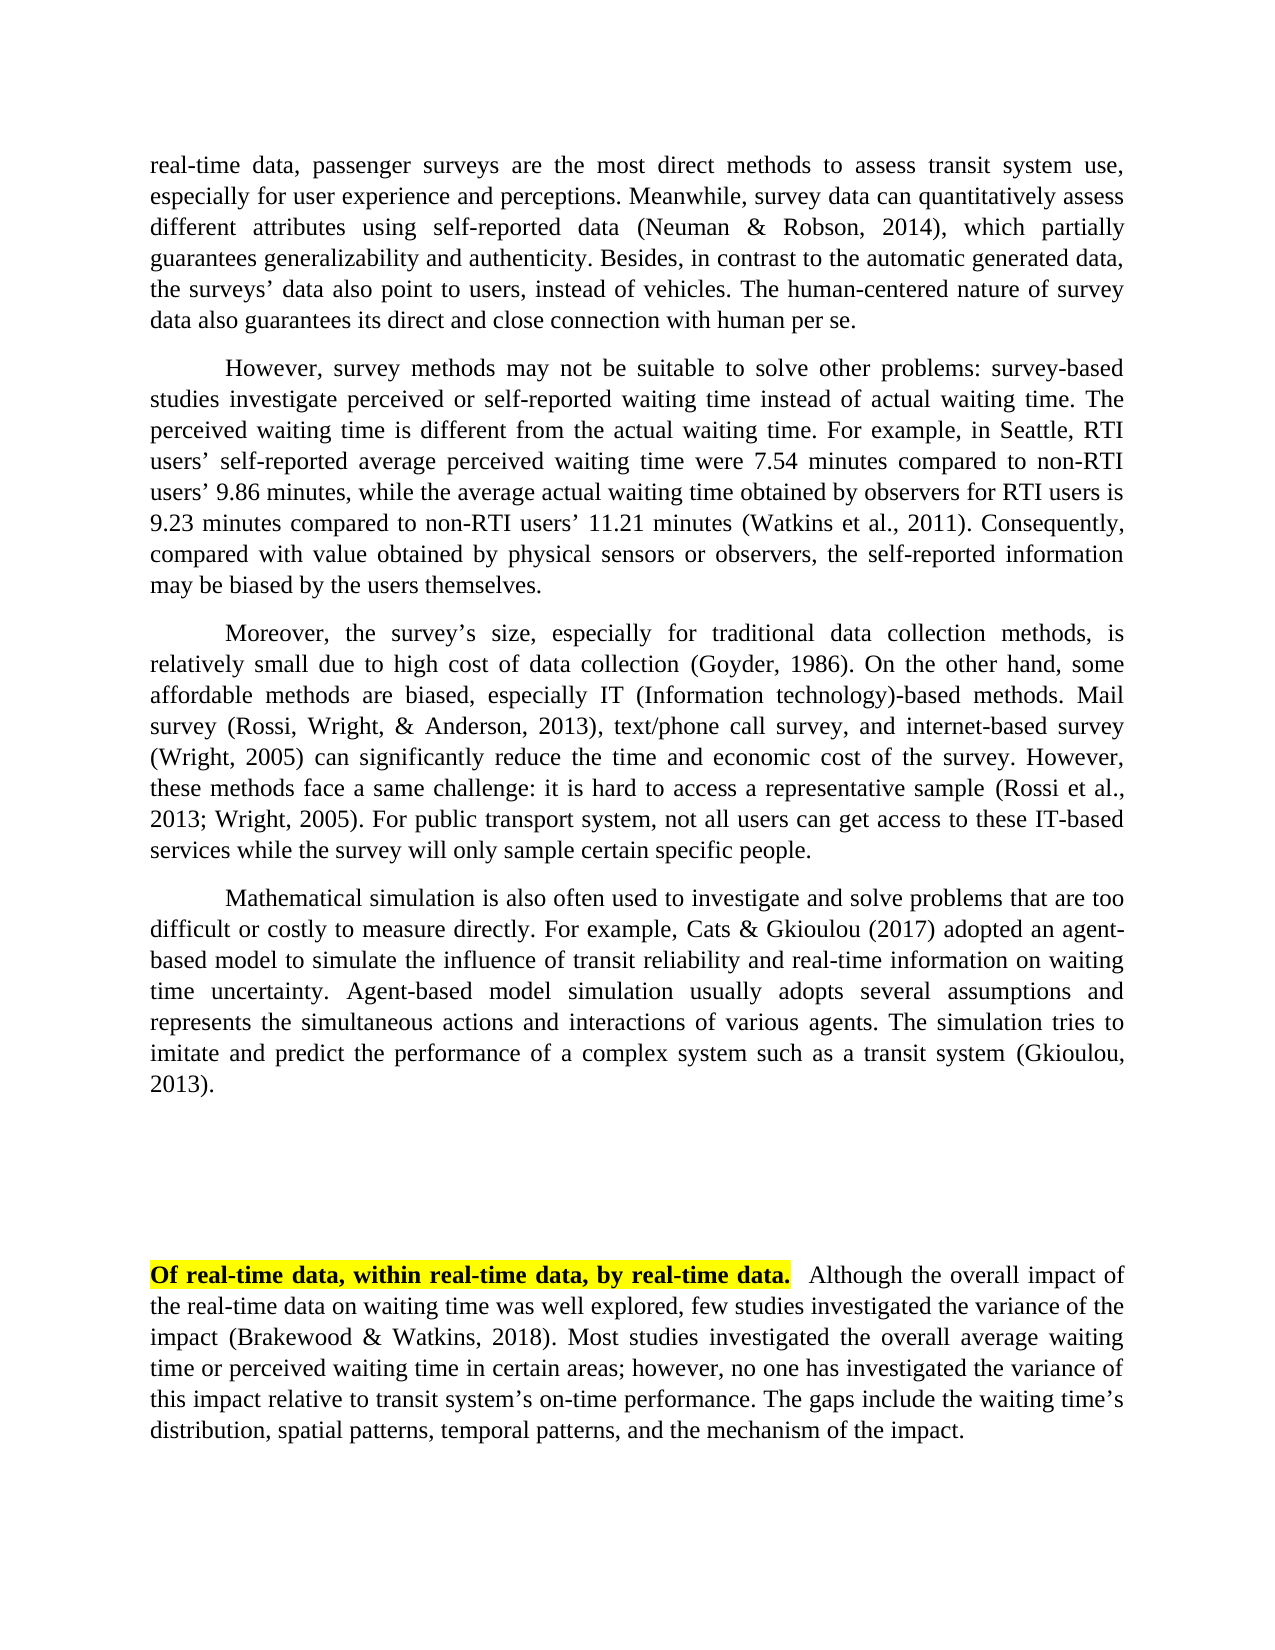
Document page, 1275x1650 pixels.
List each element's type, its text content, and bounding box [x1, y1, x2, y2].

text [150, 150, 1125, 334]
text Of real-time data, within real-time data, by real-time data. Although the overall impact of the real-time data on waiting time was well explored, few studies investigated the variance of the impact (Brakewood & Watkins, 2018). Most studies investigated the overall average waiting time or perceived waiting time in certain areas; however, no one has investigated the variance of this impact relative to transit system’s on-time performance. The gaps include the waiting time’s distribution, spatial patterns, temporal patterns, and the mechanism of the impact. [150, 1260, 1125, 1444]
text However, survey methods may not be suitable to solve other problems: survey-based studies investigate perceived or self-reported waiting time instead of actual waiting time. The perceived waiting time is different from the actual waiting time. For example, in Seattle, RTI users’ self-reported average perceived waiting time were 7.54 minutes compared to non-RTI users’ 9.86 minutes, while the average actual waiting time obtained by observers for RTI users is 9.23 minutes compared to non-RTI users’ 11.21 minutes (Watkins et al., 2011). Consequently, compared with value obtained by physical sensors or observers, the self-reported information may be biased by the users themselves. [150, 353, 1125, 599]
text Moreover, the survey’s size, especially for traditional data collection methods, is relatively small due to high cost of data collection (Goyder, 1986). On the other hand, some affordable methods are biased, especially IT (Information technology)-based methods. Mail survey (Rossi, Wright, & Anderson, 2013), text/phone call survey, and internet-based survey (Wright, 2005) can significantly reduce the time and economic cost of the survey. However, these methods face a same challenge: it is hard to access a representative sample (Rossi et al., 2013; Wright, 2005). For public transport system, not all users can get access to these IT-based services while the survey will only sample certain specific people. [150, 618, 1125, 864]
text Mathematical simulation is also often used to investigate and solve problems that are too difficult or costly to measure directly. For example, Cats & Gkioulou (2017) adopted an agent-based model to simulate the influence of transit reliability and real-time information on waiting time uncertainty. Agent-based model simulation usually adopts several assumptions and represents the simultaneous actions and interactions of various agents. The simulation tries to imitate and predict the performance of a complex system such as a transit system (Gkioulou, 2013). [150, 883, 1125, 1098]
